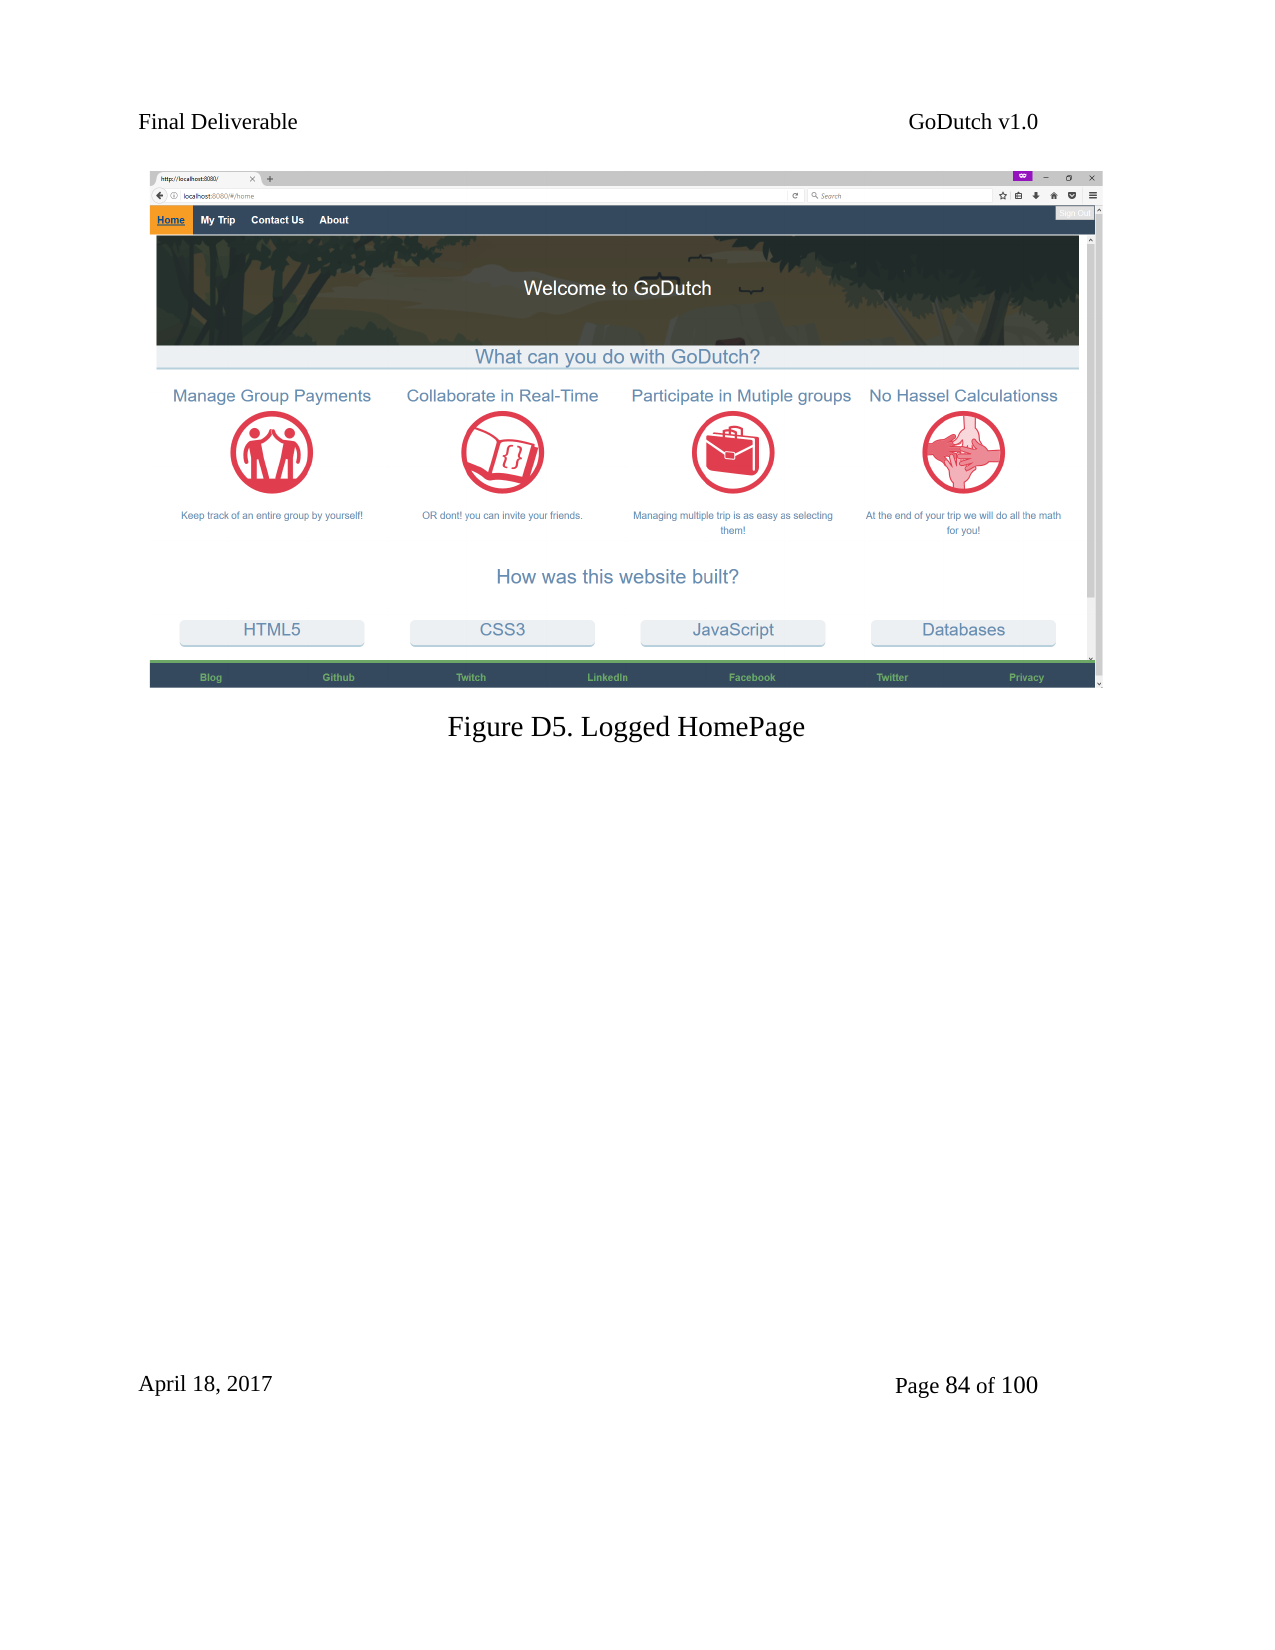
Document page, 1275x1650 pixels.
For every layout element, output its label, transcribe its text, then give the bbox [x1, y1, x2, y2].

table_cell Figure D5. Logged HomePage [139, 698, 1114, 753]
table_header [139, 161, 1114, 698]
picture [149, 171, 1103, 688]
